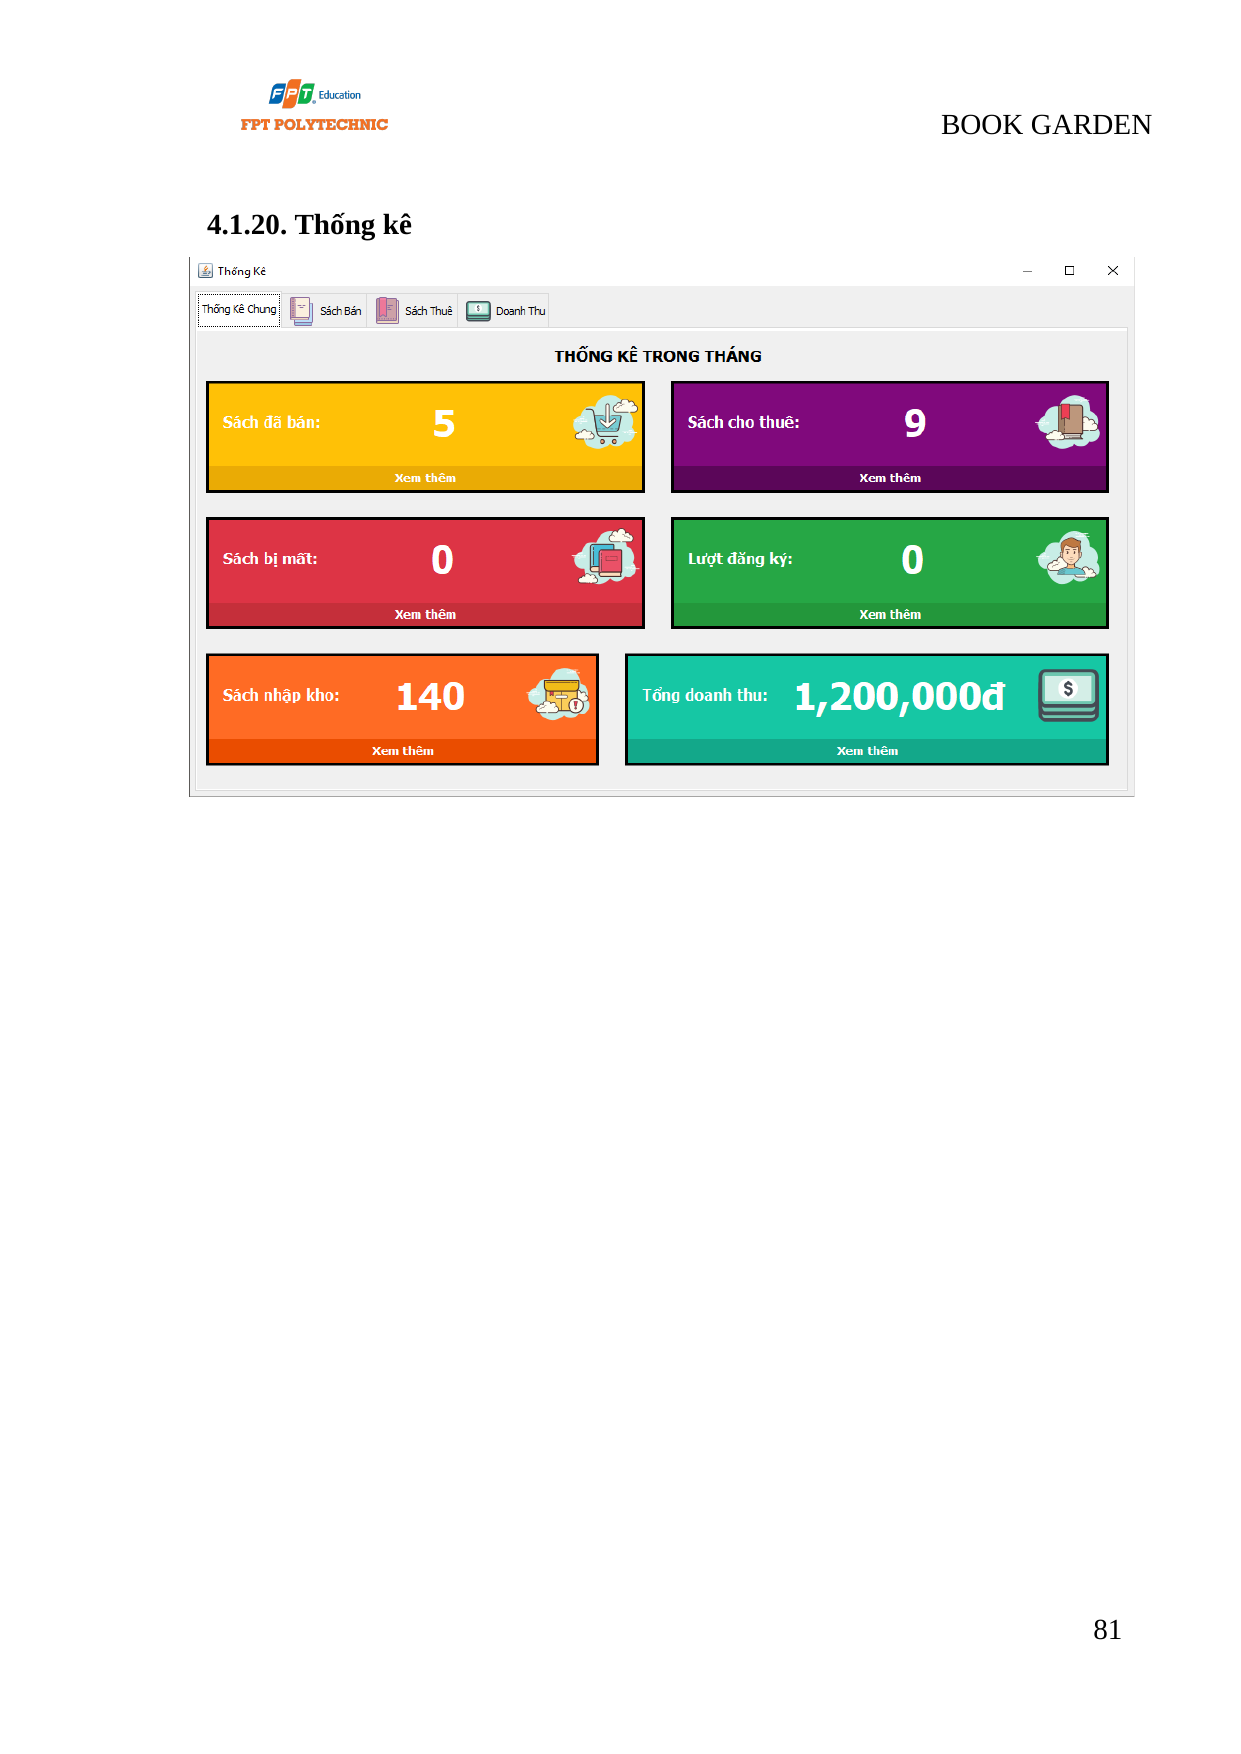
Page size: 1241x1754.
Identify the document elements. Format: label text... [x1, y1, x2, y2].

picture [236, 75, 393, 135]
subtitle Thống kê [207, 207, 1122, 240]
picture [189, 257, 1135, 797]
